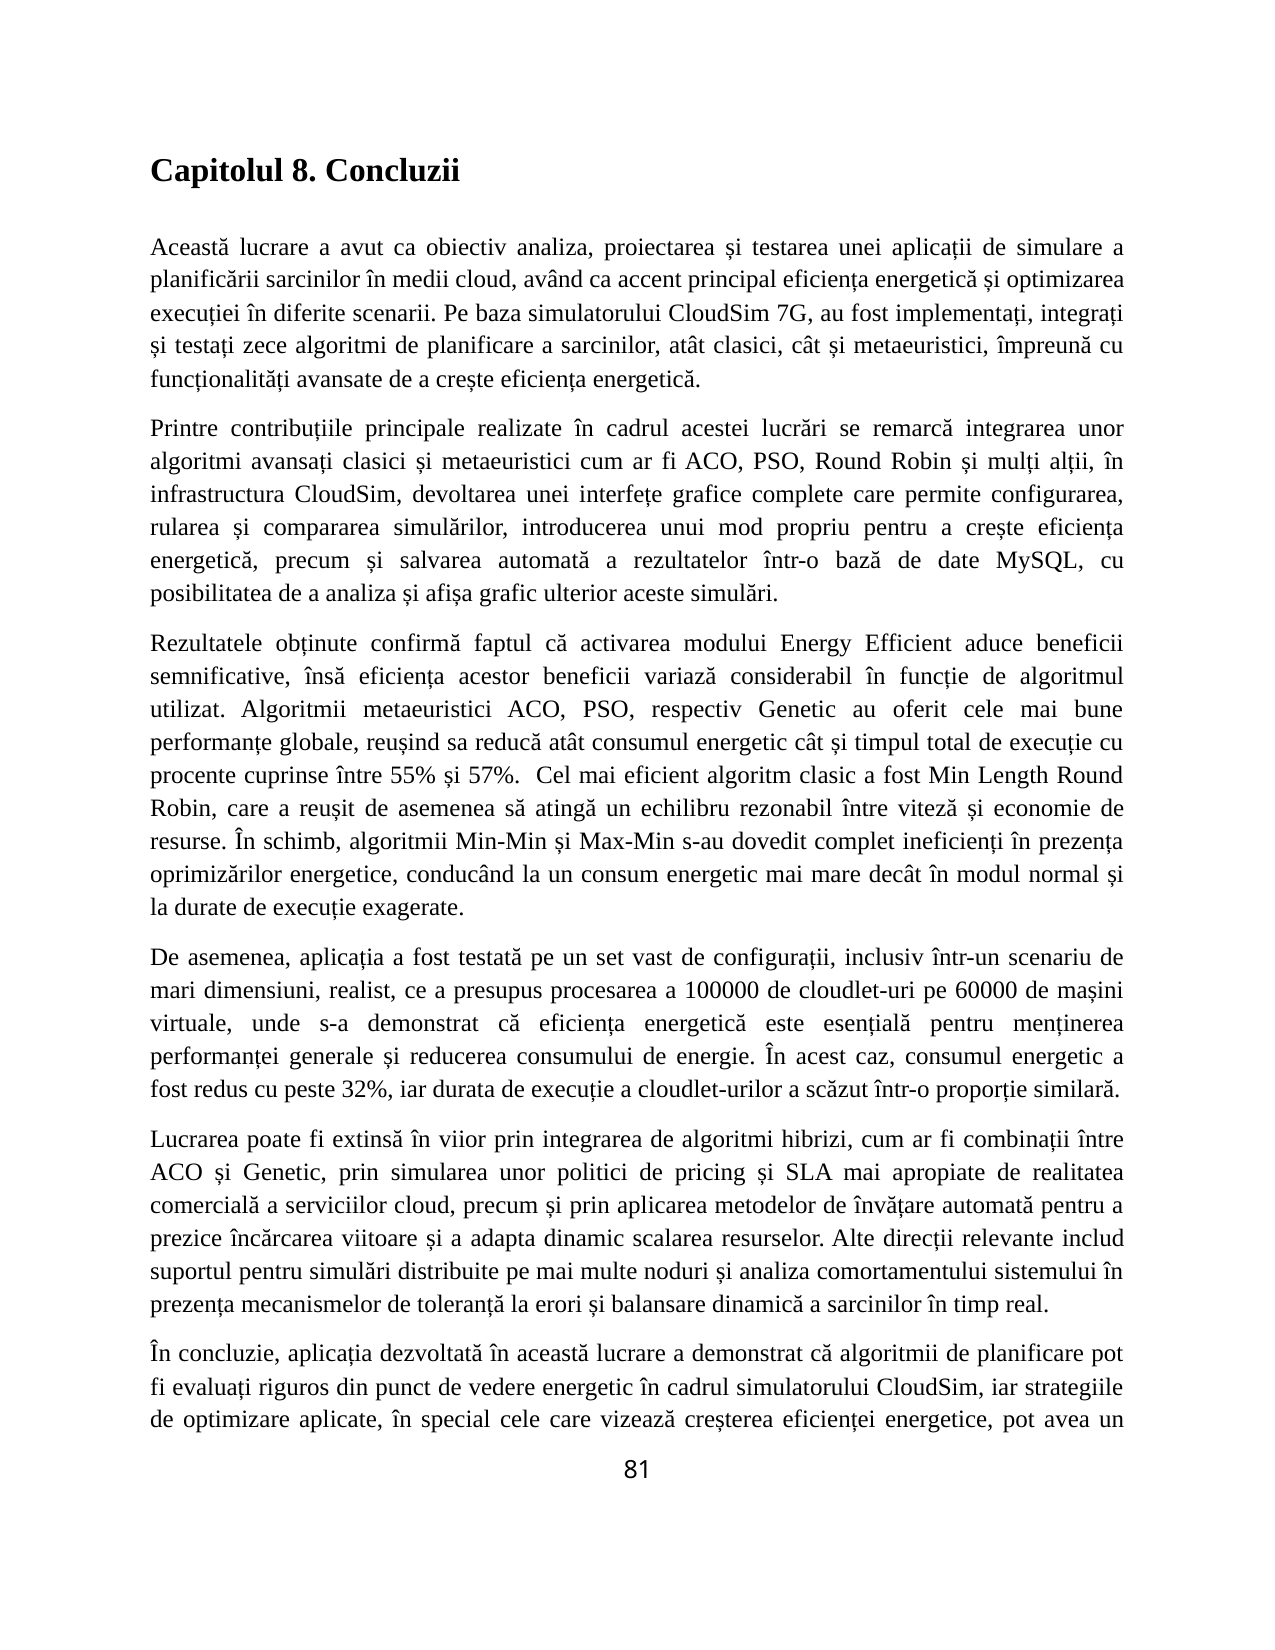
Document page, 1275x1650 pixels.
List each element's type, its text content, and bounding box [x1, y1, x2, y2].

text Lucrarea poate fi extinsă în viior prin integrarea de algoritmi hibrizi, cum ar fi combinații între ACO și Genetic, prin simularea unor politici de pricing și SLA mai apropiate de realitatea comercială a serviciilor cloud, precum și prin aplicarea metodelor de învățare automată pentru a prezice încărcarea viitoare și a adapta dinamic scalarea resurselor. Alte direcții relevante includ suportul pentru simulări distribuite pe mai multe noduri și analiza comortamentului sistemului în prezența mecanismelor de toleranță la erori și balansare dinamică a sarcinilor în timp real. [150, 1124, 1125, 1318]
text Printre contribuțiile principale realizate în cadrul acestei lucrări se remarcă integrarea unor algoritmi avansați clasici și metaeuristici cum ar fi ACO, PSO, Round Robin și mulți alții, în infrastructura CloudSim, devoltarea unei interfețe grafice complete care permite configurarea, rularea și compararea simulărilor, introducerea unui mod propriu pentru a crește eficiența energetică, precum și salvarea automată a rezultatelor într-o bază de date MySQL, cu posibilitatea de a analiza și afișa grafic ulterior aceste simulări. [150, 413, 1125, 607]
text De asemenea, aplicația a fost testată pe un set vast de configurații, inclusiv într-un scenariu de mari dimensiuni, realist, ce a presupus procesarea a 100000 de cloudlet-uri pe 60000 de mașini virtuale, unde s-a demonstrat că eficiența energetică este esențială pentru menținerea performanței generale și reducerea consumului de energie. În acest caz, consumul energetic a fost redus cu peste 32%, iar durata de execuție a cloudlet-urilor a scăzut într-o proporție similară. [150, 942, 1125, 1103]
text Această lucrare a avut ca obiectiv analiza, proiectarea și testarea unei aplicații de simulare a planificării sarcinilor în medii cloud, având ca accent principal eficiența energetică și optimizarea execuției în diferite scenarii. Pe baza simulatorului CloudSim 7G, au fost implementați, integrați și testați zece algoritmi de planificare a sarcinilor, atât clasici, cât și metaeuristici, împreună cu funcționalități avansate de a crește eficiența energetică. [150, 232, 1125, 392]
text Rezultatele obținute confirmă faptul că activarea modului Energy Efficient aduce beneficii semnificative, însă eficiența acestor beneficii variază considerabil în funcție de algoritmul utilizat. Algoritmii metaeuristici ACO, PSO, respectiv Genetic au oferit cele mai bune performanțe globale, reușind sa reducă atât consumul energetic cât și timpul total de execuție cu procente cuprinse între 55% și 57%. Cel mai eficient algoritm clasic a fost Min Length Round Robin, care a reușit de asemenea să atingă un echilibru rezonabil între viteză și economie de resurse. În schimb, algoritmii Min-Min și Max-Min s-au dovedit complet ineficienți în prezența oprimizărilor energetice, conducând la un consum energetic mai mare decât în modul normal și la durate de execuție exagerate. [150, 628, 1125, 921]
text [150, 1338, 1125, 1433]
subtitle Capitolul 8. Concluzii [150, 150, 1125, 188]
